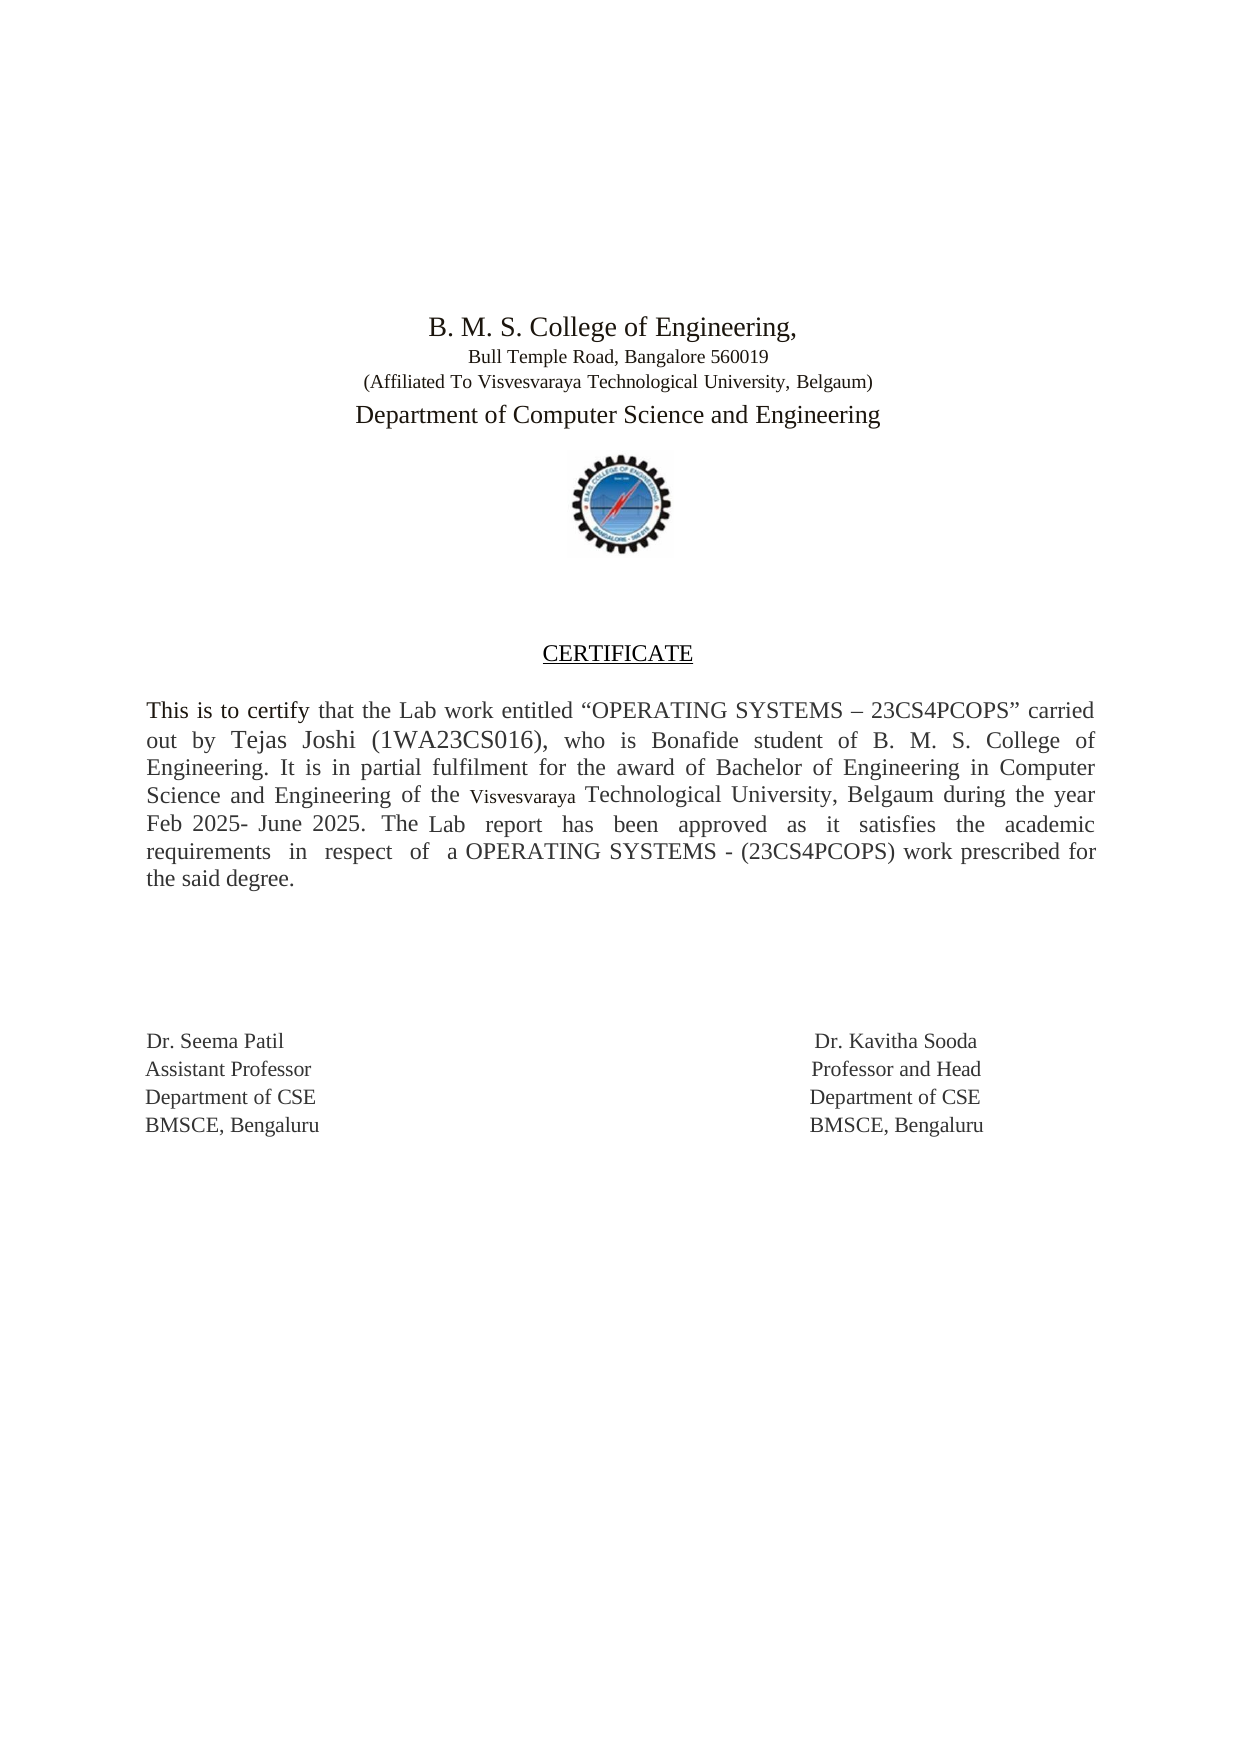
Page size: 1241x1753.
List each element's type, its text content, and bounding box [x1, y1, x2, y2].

text BMSCE, Bengaluru BMSCE, Bengaluru [145, 1112, 1107, 1138]
text This is to certify that the Lab work entitled “OPERATING SYSTEMS – 23CS4PCOPS” carried out by Tejas Joshi (1WA23CS016), who is Bonafide student of B. M. S. College of Engineering. It is in partial fulfilment for the award of Bachelor of Engineering in Computer Science and Engineering of the Visvesvaraya Technological University, Belgaum during the year Feb 2025- June 2025. The Lab report has been approved as it satisfies the academic requirements in respect of a OPERATING SYSTEMS - (23CS4PCOPS) work prescribed for the said degree. [146, 697, 1096, 891]
text Department of Computer Science and Engineering [164, 399, 1071, 429]
text B. M. S. College of Engineering, [428, 310, 1107, 343]
text Assistant Professor Professor and Head [145, 1056, 1107, 1081]
text Dr. Seema Patil Dr. Kavitha Sooda [146, 1028, 1107, 1053]
text (Affiliated To Visvesvaraya Technological University, Belgaum) [165, 370, 1071, 393]
picture [567, 450, 675, 558]
text Bull Temple Road, Bangalore 560019 [166, 345, 1071, 368]
text CERTIFICATE [165, 639, 1071, 667]
text Department of CSE Department of CSE [145, 1084, 1107, 1109]
